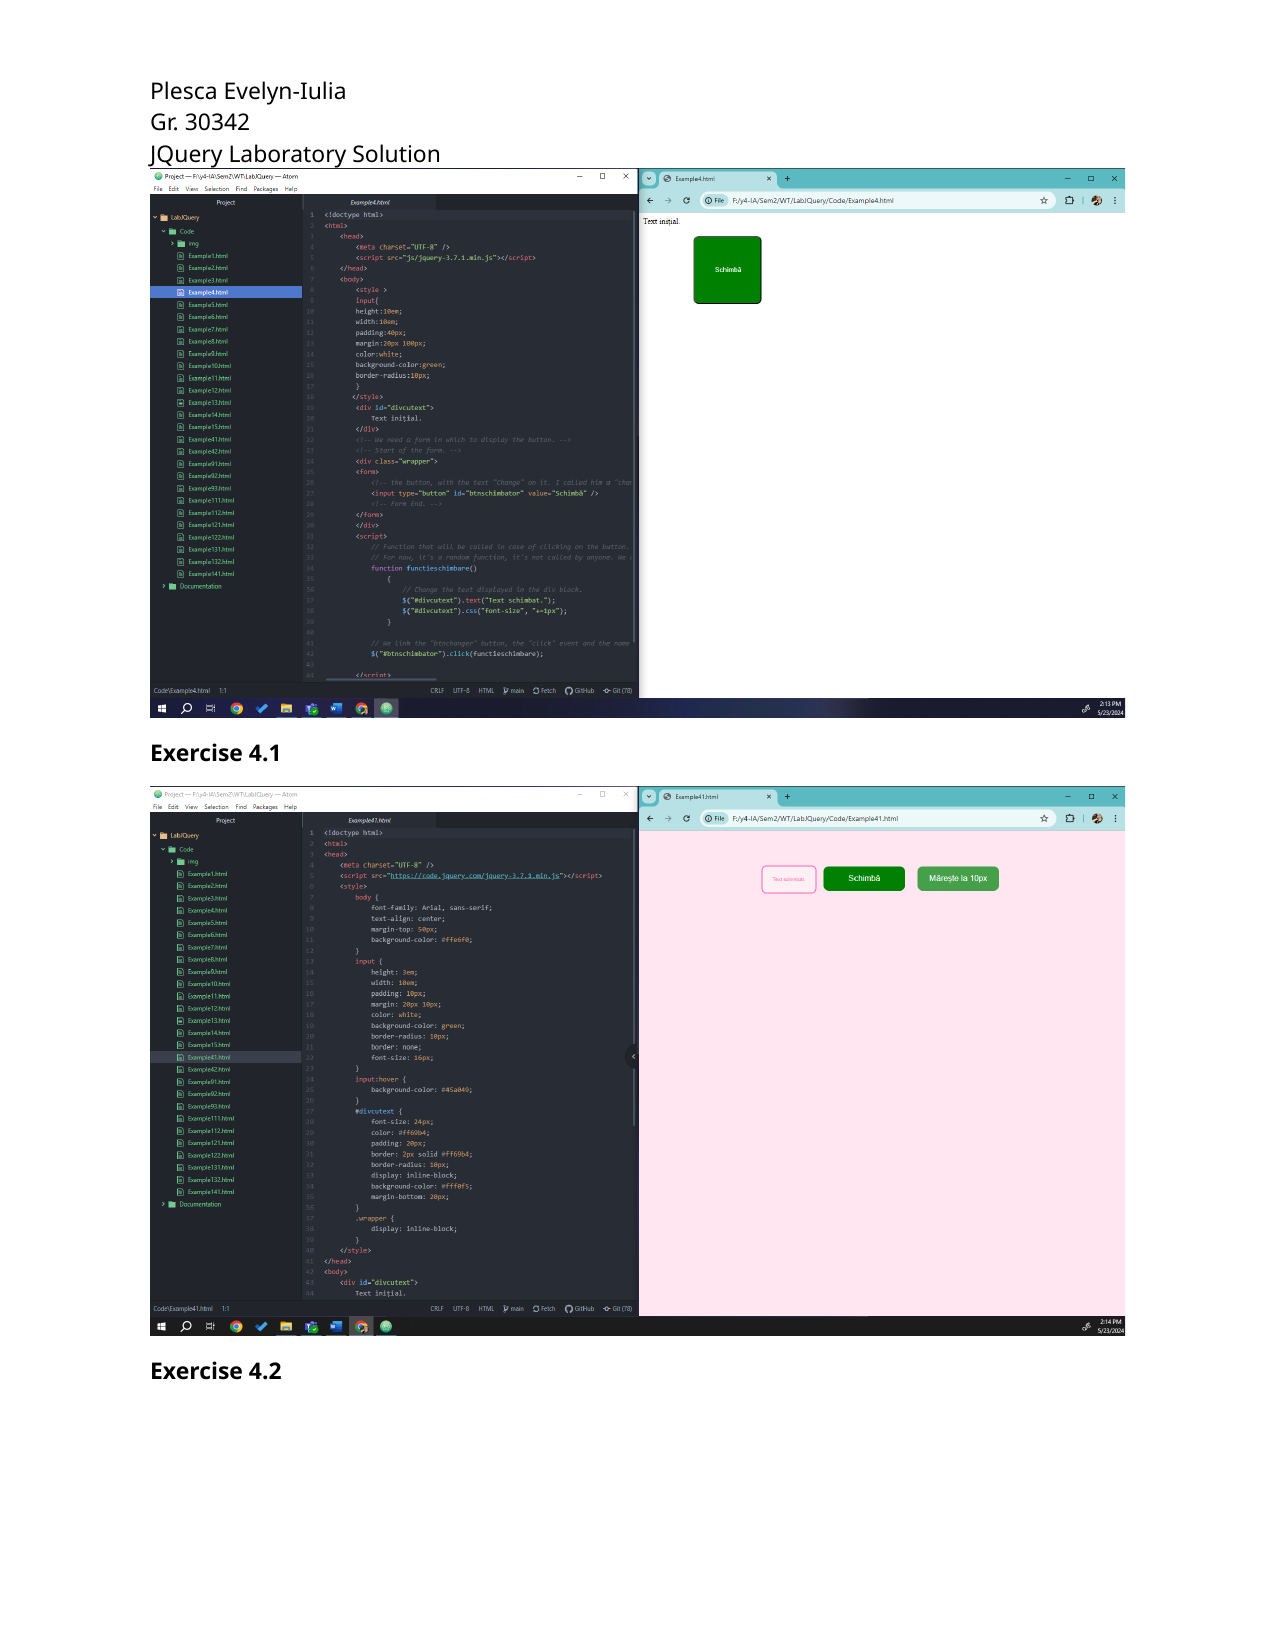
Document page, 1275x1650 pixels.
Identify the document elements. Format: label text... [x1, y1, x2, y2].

text Exercise 4.1 [150, 736, 1125, 768]
text Exercise 4.2 [150, 1355, 1125, 1386]
picture [150, 168, 1125, 718]
picture [150, 786, 1125, 1336]
